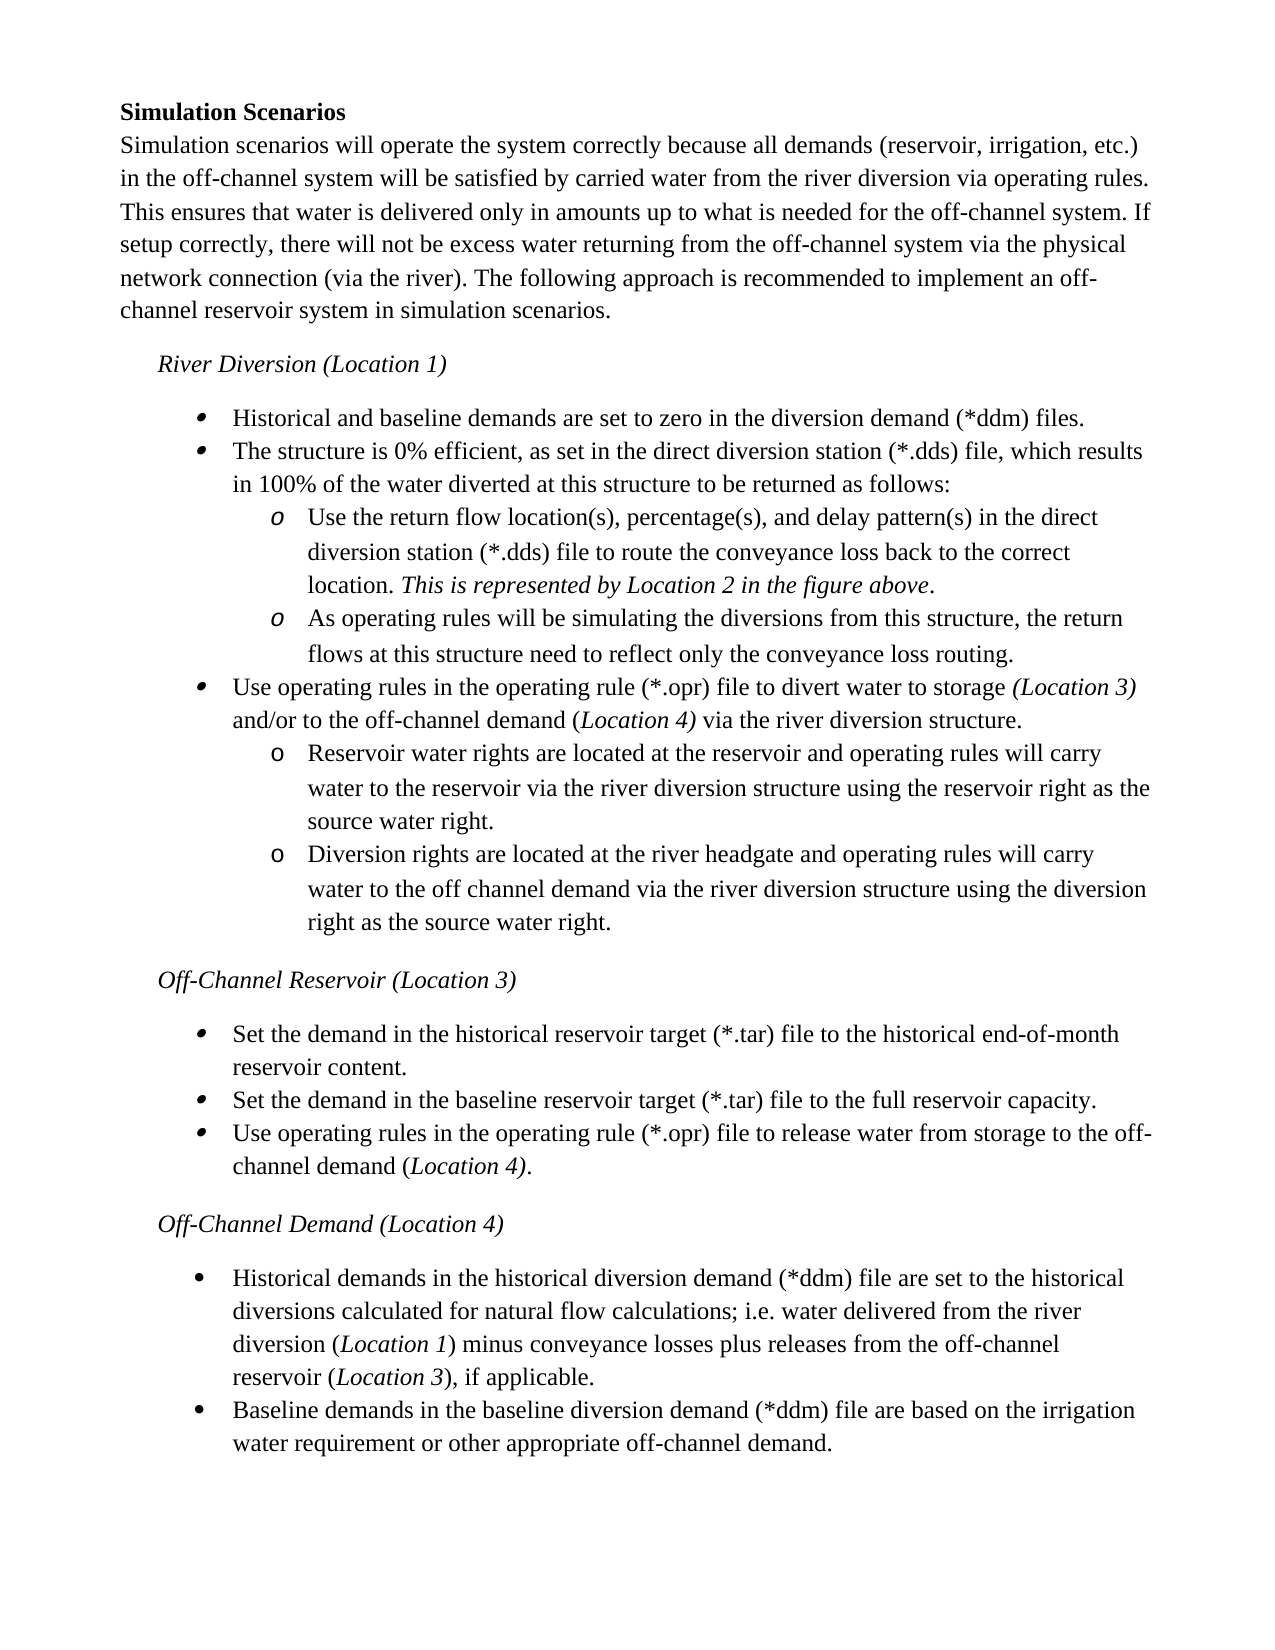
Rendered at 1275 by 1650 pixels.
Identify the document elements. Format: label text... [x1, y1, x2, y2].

list Use operating rules in the operating rule (*.opr) file to release water from storage to the off-channel demand (Location 4). [195, 1118, 1155, 1180]
list Use operating rules in the operating rule (*.opr) file to divert water to storage (Location 3) and/or to the off-channel demand (Location 4) via the river diversion structure. [195, 672, 1155, 733]
text Off-Channel Reservoir (Location 3) [157, 965, 1155, 994]
list Historical and baseline demands are set to zero in the diversion demand (*ddm) files. [195, 403, 1155, 432]
list Reservoir water rights are located at the reservoir and operating rules will carry water to the reservoir via the river diversion structure using the reservoir right as the source water right. [270, 738, 1155, 834]
text Off-Channel Demand (Location 4) [157, 1209, 1155, 1238]
list Use the return flow location(s), percentage(s), and delay pattern(s) in the direct diversion station (*.dds) file to route the conveyance loss back to the correct location. This is represented by Location 2 in the figure above. [270, 502, 1155, 599]
list Set the demand in the baseline reservoir target (*.tar) file to the full reservoir capacity. [195, 1085, 1155, 1114]
list Diversion rights are located at the river headgate and operating rules will carry water to the off channel demand via the river diversion structure using the diversion right as the source water right. [270, 839, 1155, 936]
list Baseline demands in the baseline diversion demand (*ddm) file are based on the irrigation water requirement or other appropriate off-channel demand. [195, 1395, 1155, 1457]
list Set the demand in the historical reservoir target (*.tar) file to the historical end-of-month reservoir content. [195, 1019, 1155, 1081]
text River Diversion (Location 1) [157, 349, 1155, 378]
text Simulation scenarios will operate the system correctly because all demands (reservoir, irrigation, etc.) in the off-channel system will be satisfied by carried water from the river diversion via operating rules. This ensures that water is delivered only in amounts up to what is needed for the off-channel system. If setup correctly, there will not be excess water returning from the off-channel system via the physical network connection (via the river). The following approach is recommended to implement an off-channel reservoir system in simulation scenarios. [120, 131, 1155, 324]
list The structure is 0% efficient, as set in the direct diversion station (*.dds) file, which results in 100% of the water diverted at this structure to be returned as follows: [195, 436, 1155, 498]
list Historical demands in the historical diversion demand (*ddm) file are set to the historical diversions calculated for natural flow calculations; i.e. water delivered from the river diversion (Location 1) minus conveyance losses plus releases from the off-channel reservoir (Location 3), if applicable. [195, 1263, 1155, 1391]
list As operating rules will be simulating the diversions from this structure, the return flows at this structure need to reflect only the conveyance loss routing. [270, 603, 1155, 667]
subtitle Simulation Scenarios [120, 97, 1155, 126]
